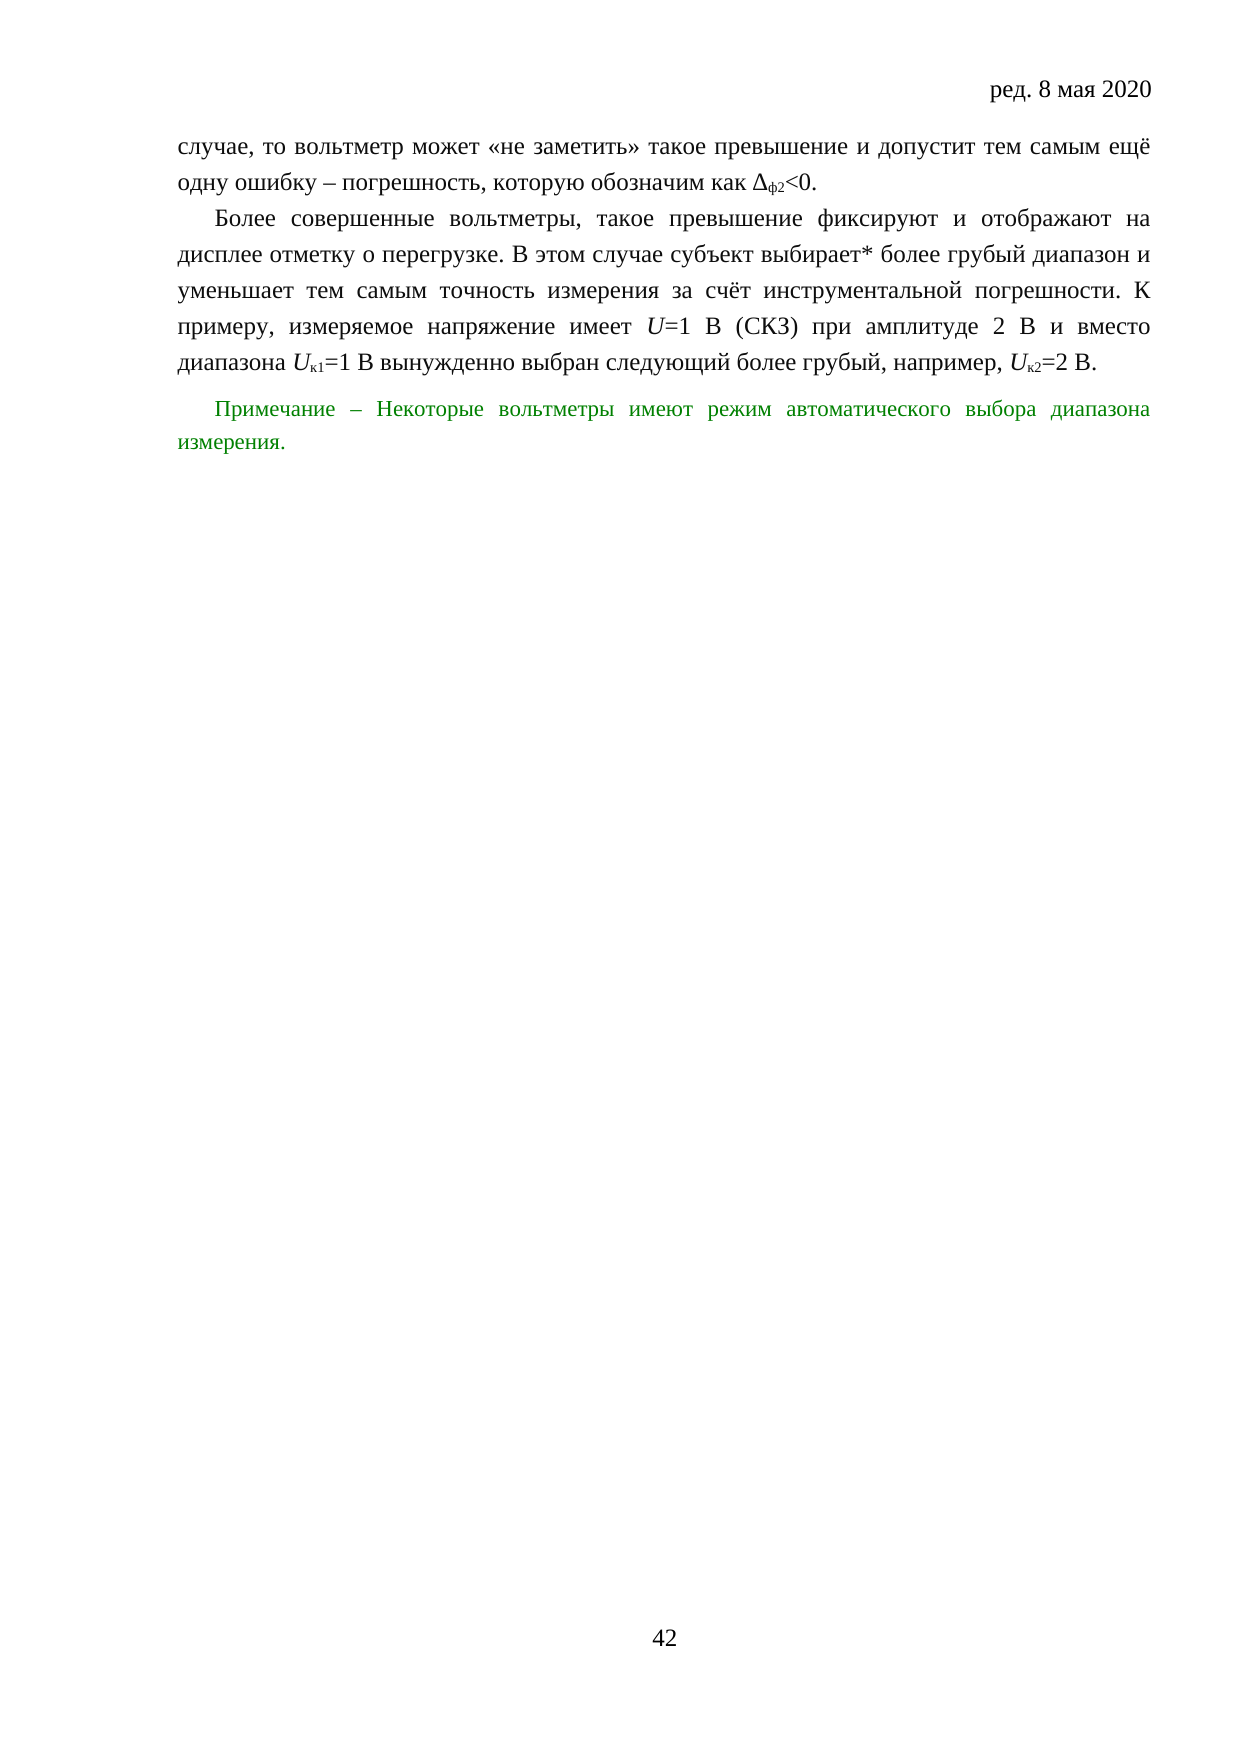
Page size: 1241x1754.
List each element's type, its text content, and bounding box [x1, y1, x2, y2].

text Примечание – Некоторые вольтметры имеют режим автоматического выбора диапазона измерения. [177, 395, 1152, 455]
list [177, 131, 1152, 196]
list Более совершенные вольтметры, такое превышение фиксируют и отображают на дисплее отметку о перегрузке. В этом случае субъект выбирает* более грубый диапазон и уменьшает тем самым точность измерения за счёт инструментальной погрешности. К примеру, измеряемое напряжение имеет U=1 В (СКЗ) при амплитуде 2 В и вместо диапазона Uк1=1 В вынужденно выбран следующий более грубый, например, Uк2=2 В. [177, 203, 1152, 376]
